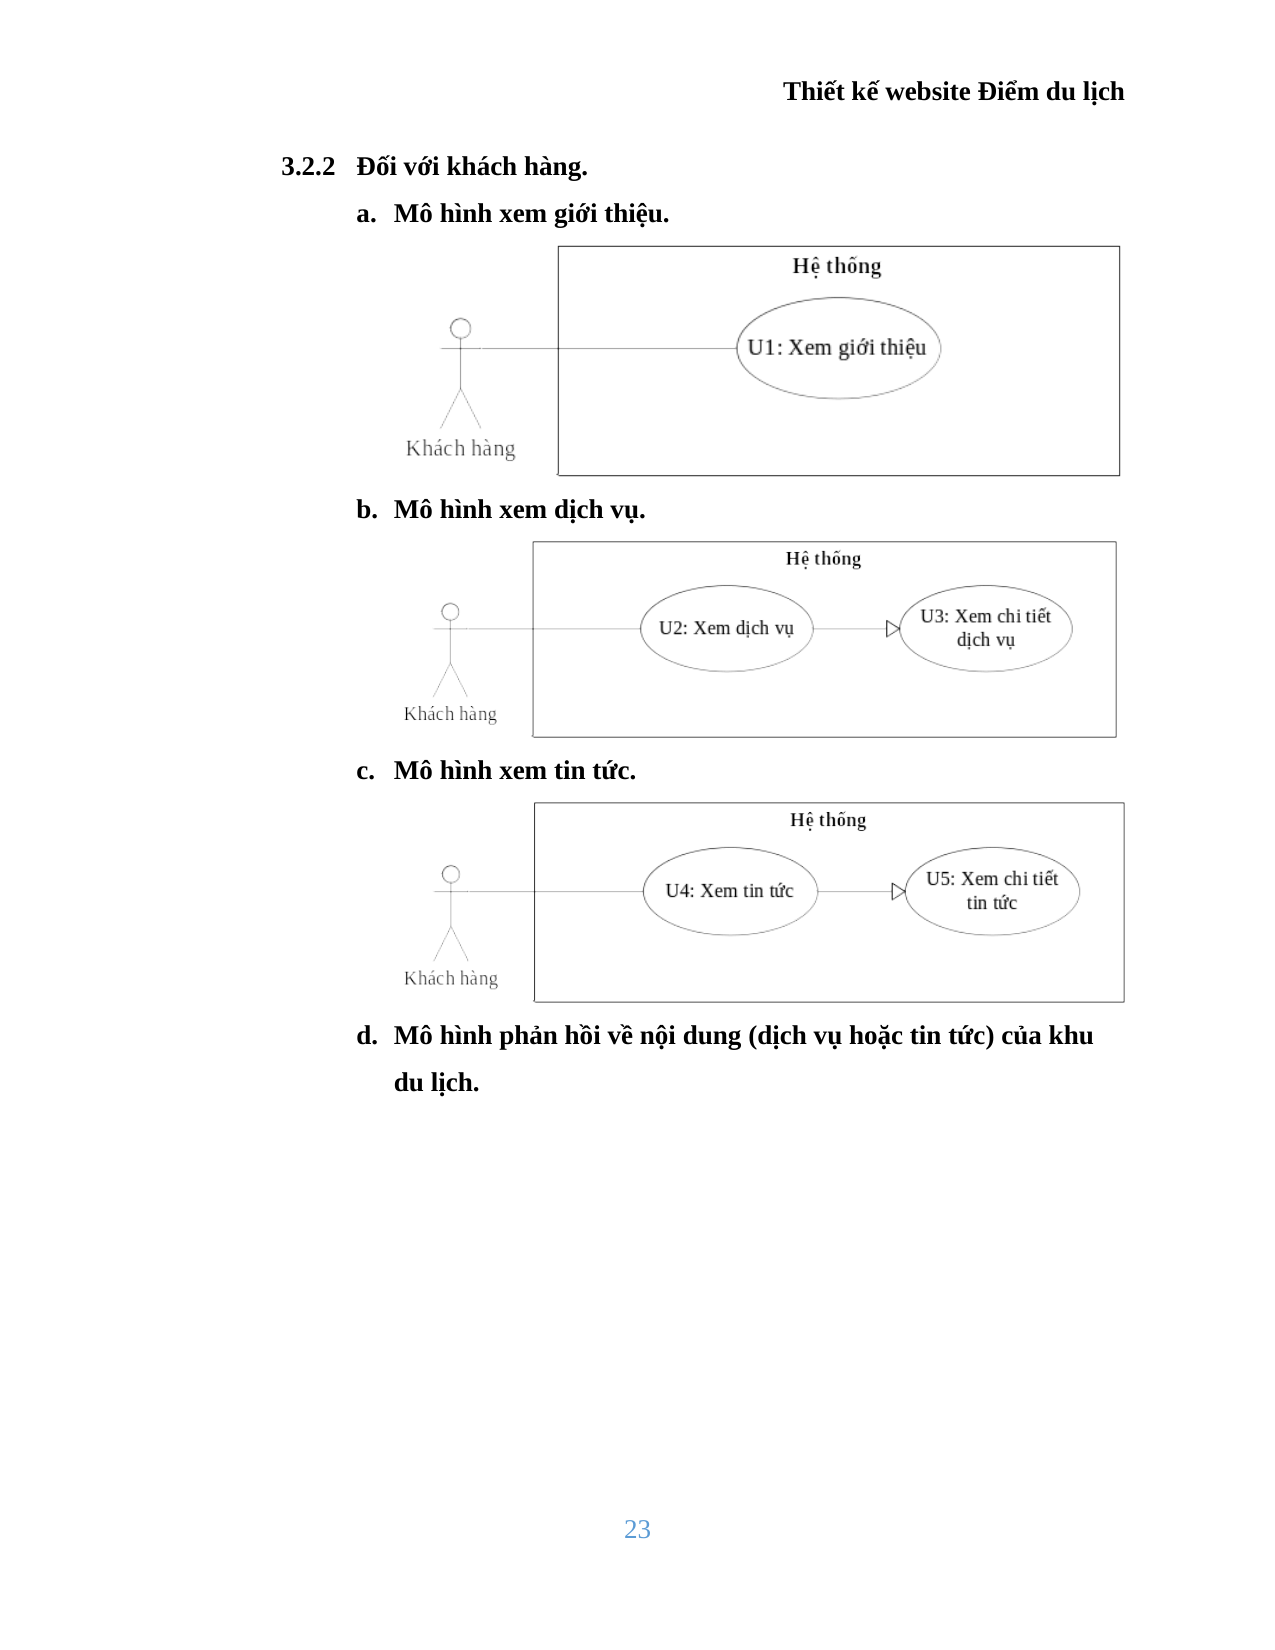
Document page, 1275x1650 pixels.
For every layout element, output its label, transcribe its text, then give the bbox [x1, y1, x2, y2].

list Mô hình phản hồi về nội dung (dịch vụ hoặc tin tức) của khu du lịch. [356, 1019, 1125, 1097]
list Mô hình xem dịch vụ. [356, 493, 1125, 524]
list Mô hình xem giới thiệu. [356, 197, 1125, 228]
list Mô hình xem tin tức. [356, 754, 1125, 785]
list Đối với khách hàng. [281, 150, 1125, 181]
